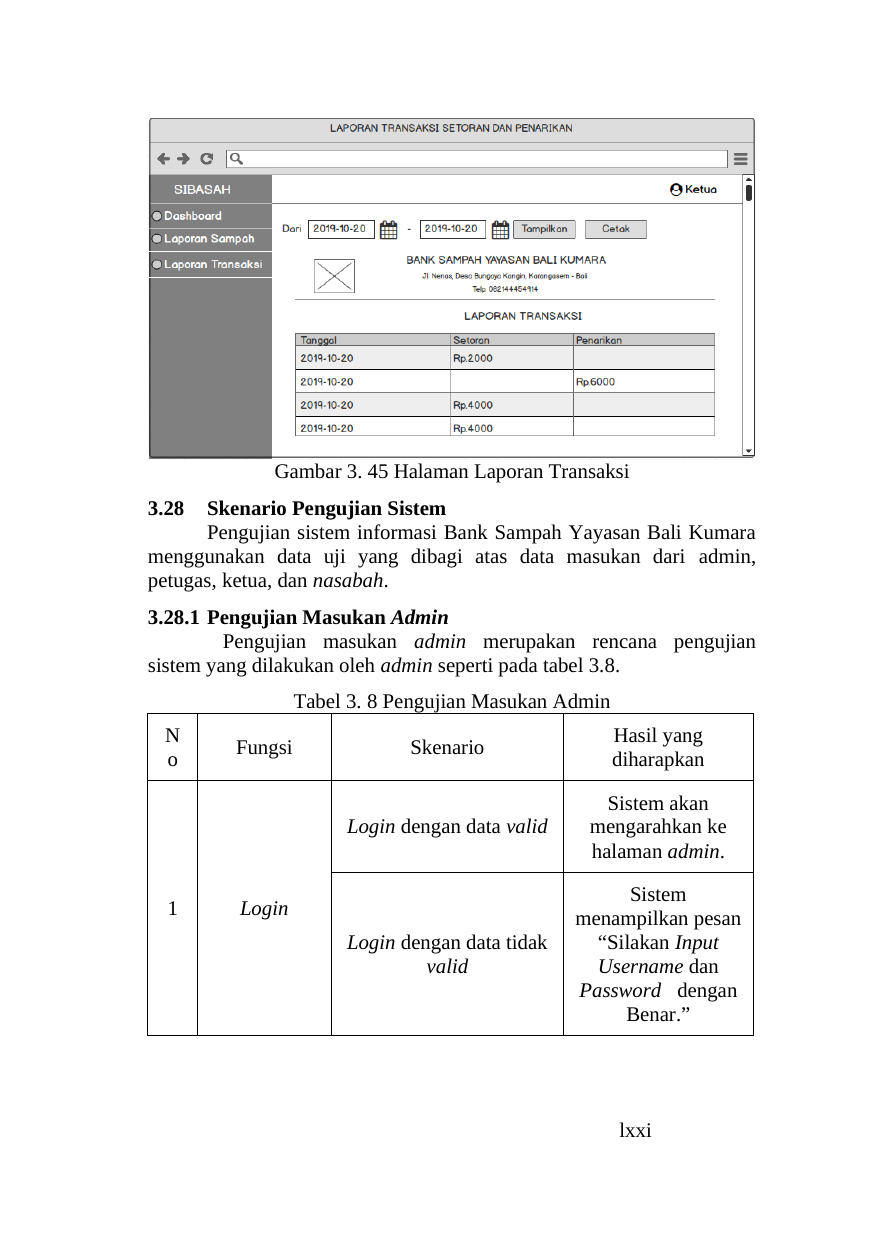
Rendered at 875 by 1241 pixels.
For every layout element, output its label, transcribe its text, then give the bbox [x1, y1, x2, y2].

table_header Skenario [332, 714, 563, 780]
table_header No [148, 714, 197, 780]
text Pengujian sistem informasi Bank Sampah Yayasan Bali Kumara menggunakan data uji yang dibagi atas data masukan dari admin, petugas, ketua, dan nasabah. [148, 520, 756, 592]
text Skenario Pengujian Sistem [148, 496, 756, 520]
table_header Hasil yang diharapkan [564, 714, 753, 780]
table_cell Sistem akan mengarahkan ke halaman admin. [564, 781, 753, 872]
text Pengujian Masukan Admin [148, 604, 756, 629]
table_cell Login dengan data valid [332, 781, 563, 872]
list Pengujian masukan admin merupakan rencana pengujian sistem yang dilakukan oleh admin seperti pada tabel 3.8. [148, 629, 756, 677]
table_header Fungsi [198, 714, 331, 780]
table_cell Login dengan data tidak valid [332, 873, 563, 1035]
table_cell 1 [148, 781, 197, 1035]
table_cell Sistem menampilkan pesan “Silakan Input Username dan Password dengan Benar.” [564, 873, 753, 1035]
table_cell Login [198, 781, 331, 1035]
picture [147, 118, 757, 460]
